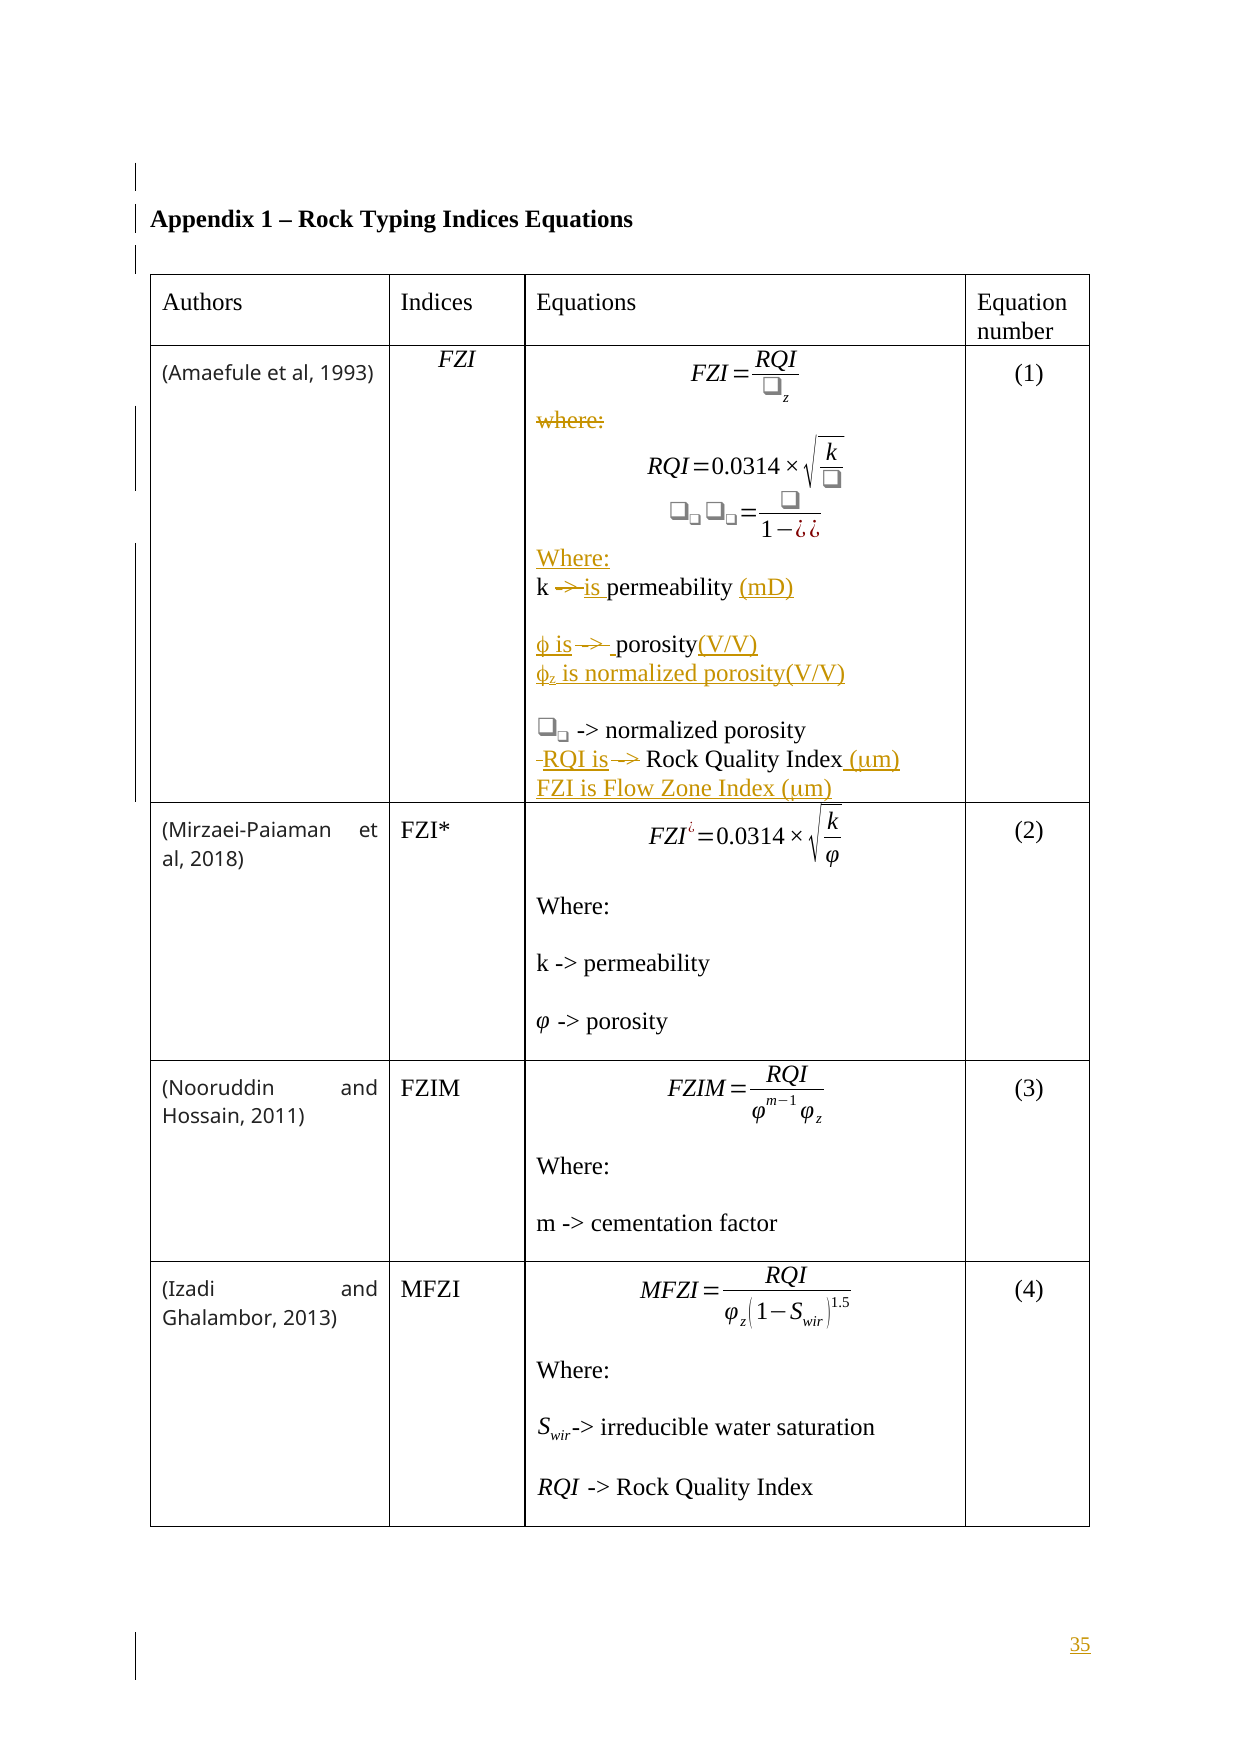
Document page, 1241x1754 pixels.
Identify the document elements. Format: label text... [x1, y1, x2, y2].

table_cell [966, 346, 1089, 802]
text Appendix 1 – Rock Typing Indices Equations [150, 204, 1090, 232]
table_cell k permeability porosity Rock Quality Index [526, 346, 965, 802]
table_header Indices [390, 275, 524, 345]
table_cell (Amaefule et al, 1993) [151, 346, 389, 802]
table_cell (Izadi and Ghalambor, 2013) [151, 1262, 389, 1526]
table_cell (Mirzaei-Paiaman et al, 2018) [151, 803, 389, 1059]
table_cell Where: -> irreducible water saturation -> Rock Quality Index [526, 1262, 965, 1526]
table_cell FZIM [390, 1061, 524, 1261]
table_cell MFZI [390, 1262, 524, 1526]
table_cell [966, 803, 1089, 1059]
table_cell [966, 1262, 1089, 1526]
table_header Equations [526, 275, 965, 345]
table_cell [390, 346, 524, 802]
table_header Authors [151, 275, 389, 345]
table_cell [966, 1061, 1089, 1261]
table_cell Where: k -> permeability -> porosity [526, 803, 965, 1059]
table_cell Where: m -> cementation factor [526, 1061, 965, 1261]
table_header Equation number [966, 275, 1089, 345]
table_cell (Nooruddin and Hossain, 2011) [151, 1061, 389, 1261]
table_cell FZI* [390, 803, 524, 1059]
